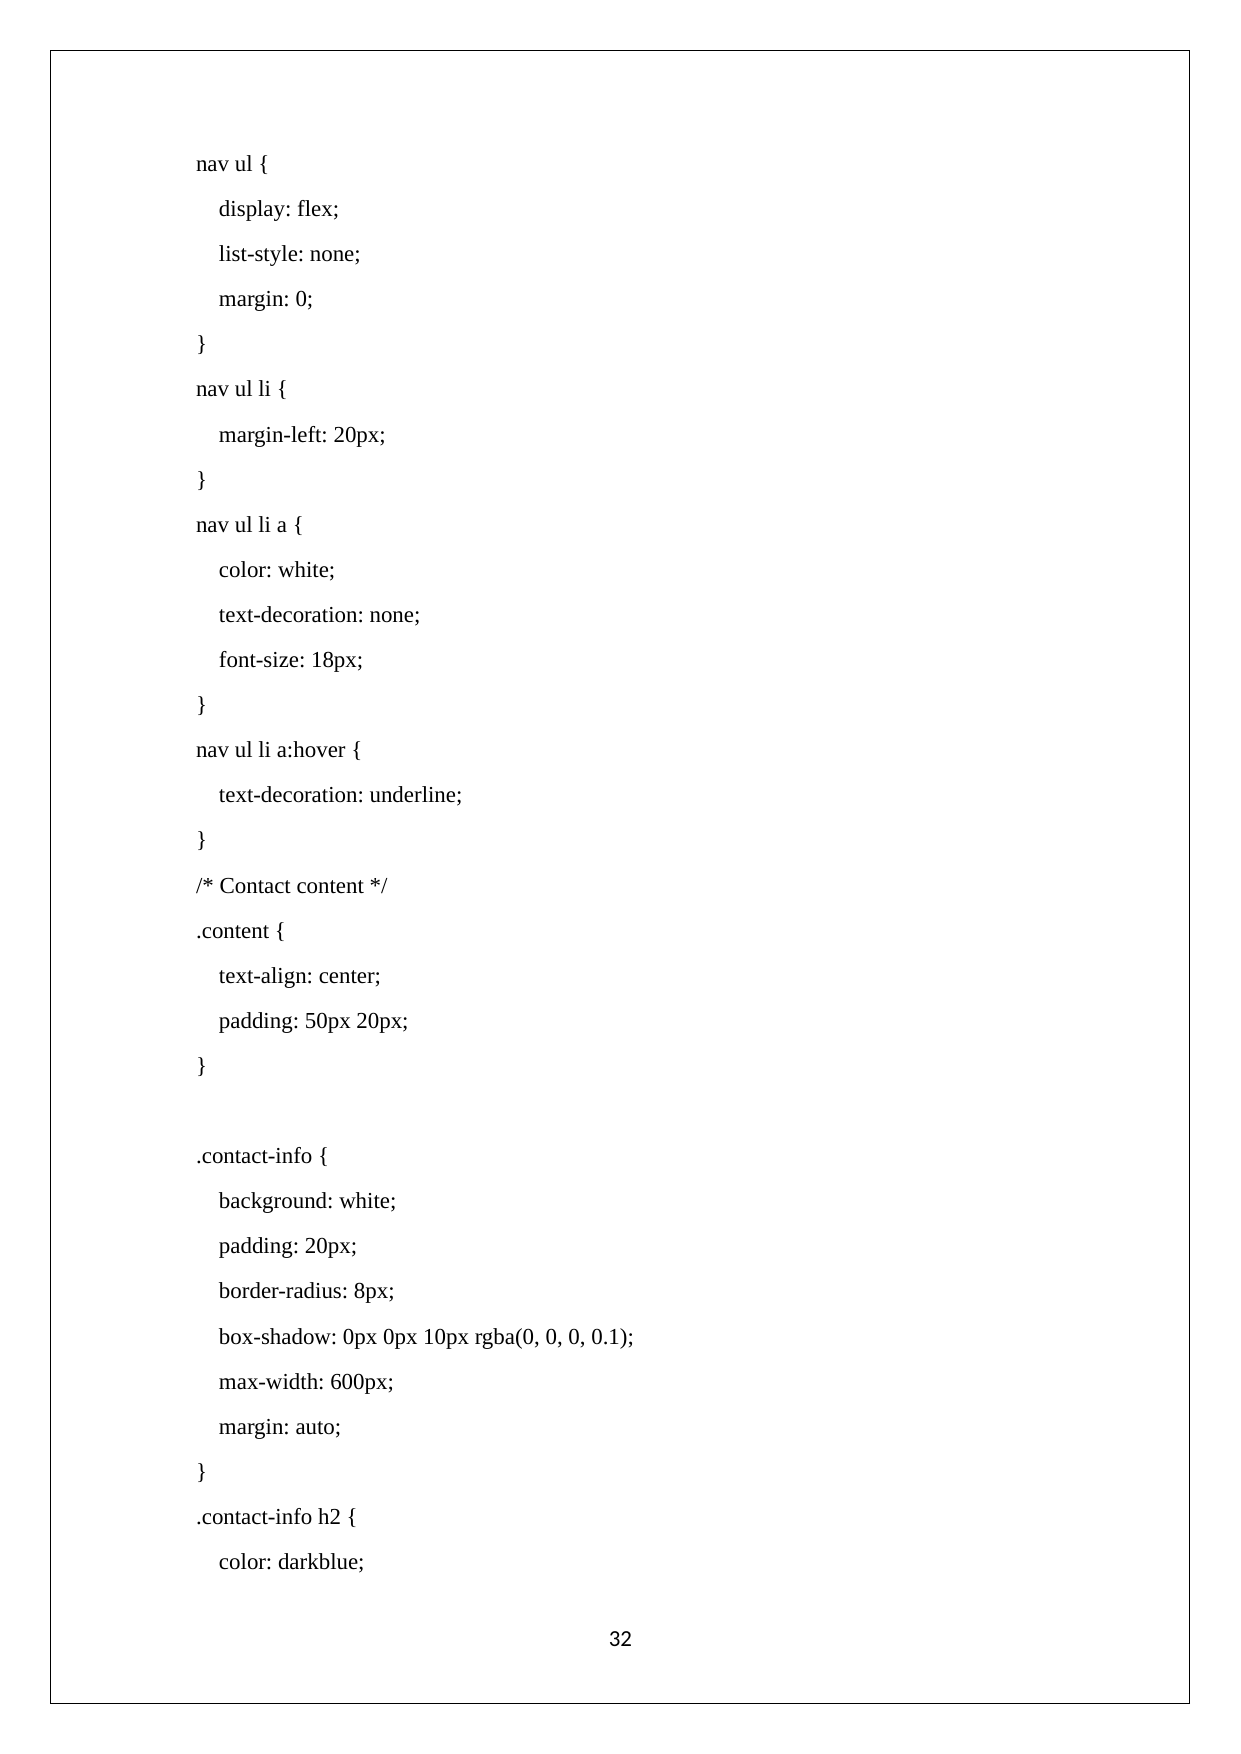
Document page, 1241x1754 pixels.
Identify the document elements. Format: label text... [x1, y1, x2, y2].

text .contact-info h2 { [150, 1503, 1090, 1529]
text } [150, 827, 1090, 853]
text .content { [150, 917, 1090, 943]
text } [150, 466, 1090, 492]
text } [150, 1052, 1090, 1078]
text nav ul li a:hover { [150, 736, 1090, 763]
text padding: 20px; [150, 1232, 1090, 1259]
text color: white; [150, 556, 1090, 582]
text text-decoration: underline; [150, 781, 1090, 808]
text text-decoration: none; [150, 601, 1090, 627]
text nav ul li { [150, 376, 1090, 402]
text margin: 0; [150, 285, 1090, 312]
text list-style: none; [150, 240, 1090, 267]
text /* Contact content */ [150, 872, 1090, 898]
text max-width: 600px; [150, 1368, 1090, 1394]
text .contact-info { [150, 1142, 1090, 1169]
text font-size: 18px; [150, 646, 1090, 672]
text text-align: center; [150, 962, 1090, 988]
text margin: auto; [150, 1413, 1090, 1439]
text } [150, 330, 1090, 357]
text padding: 50px 20px; [150, 1007, 1090, 1033]
text display: flex; [150, 195, 1090, 221]
text nav ul li a { [150, 511, 1090, 537]
text } [150, 691, 1090, 718]
text color: darkblue; [150, 1548, 1090, 1574]
text background: white; [150, 1187, 1090, 1214]
text box-shadow: 0px 0px 10px rgba(0, 0, 0, 0.1); [150, 1323, 1090, 1349]
text } [150, 1458, 1090, 1484]
text margin-left: 20px; [150, 421, 1090, 447]
text nav ul { [150, 150, 1090, 176]
text border-radius: 8px; [150, 1278, 1090, 1304]
